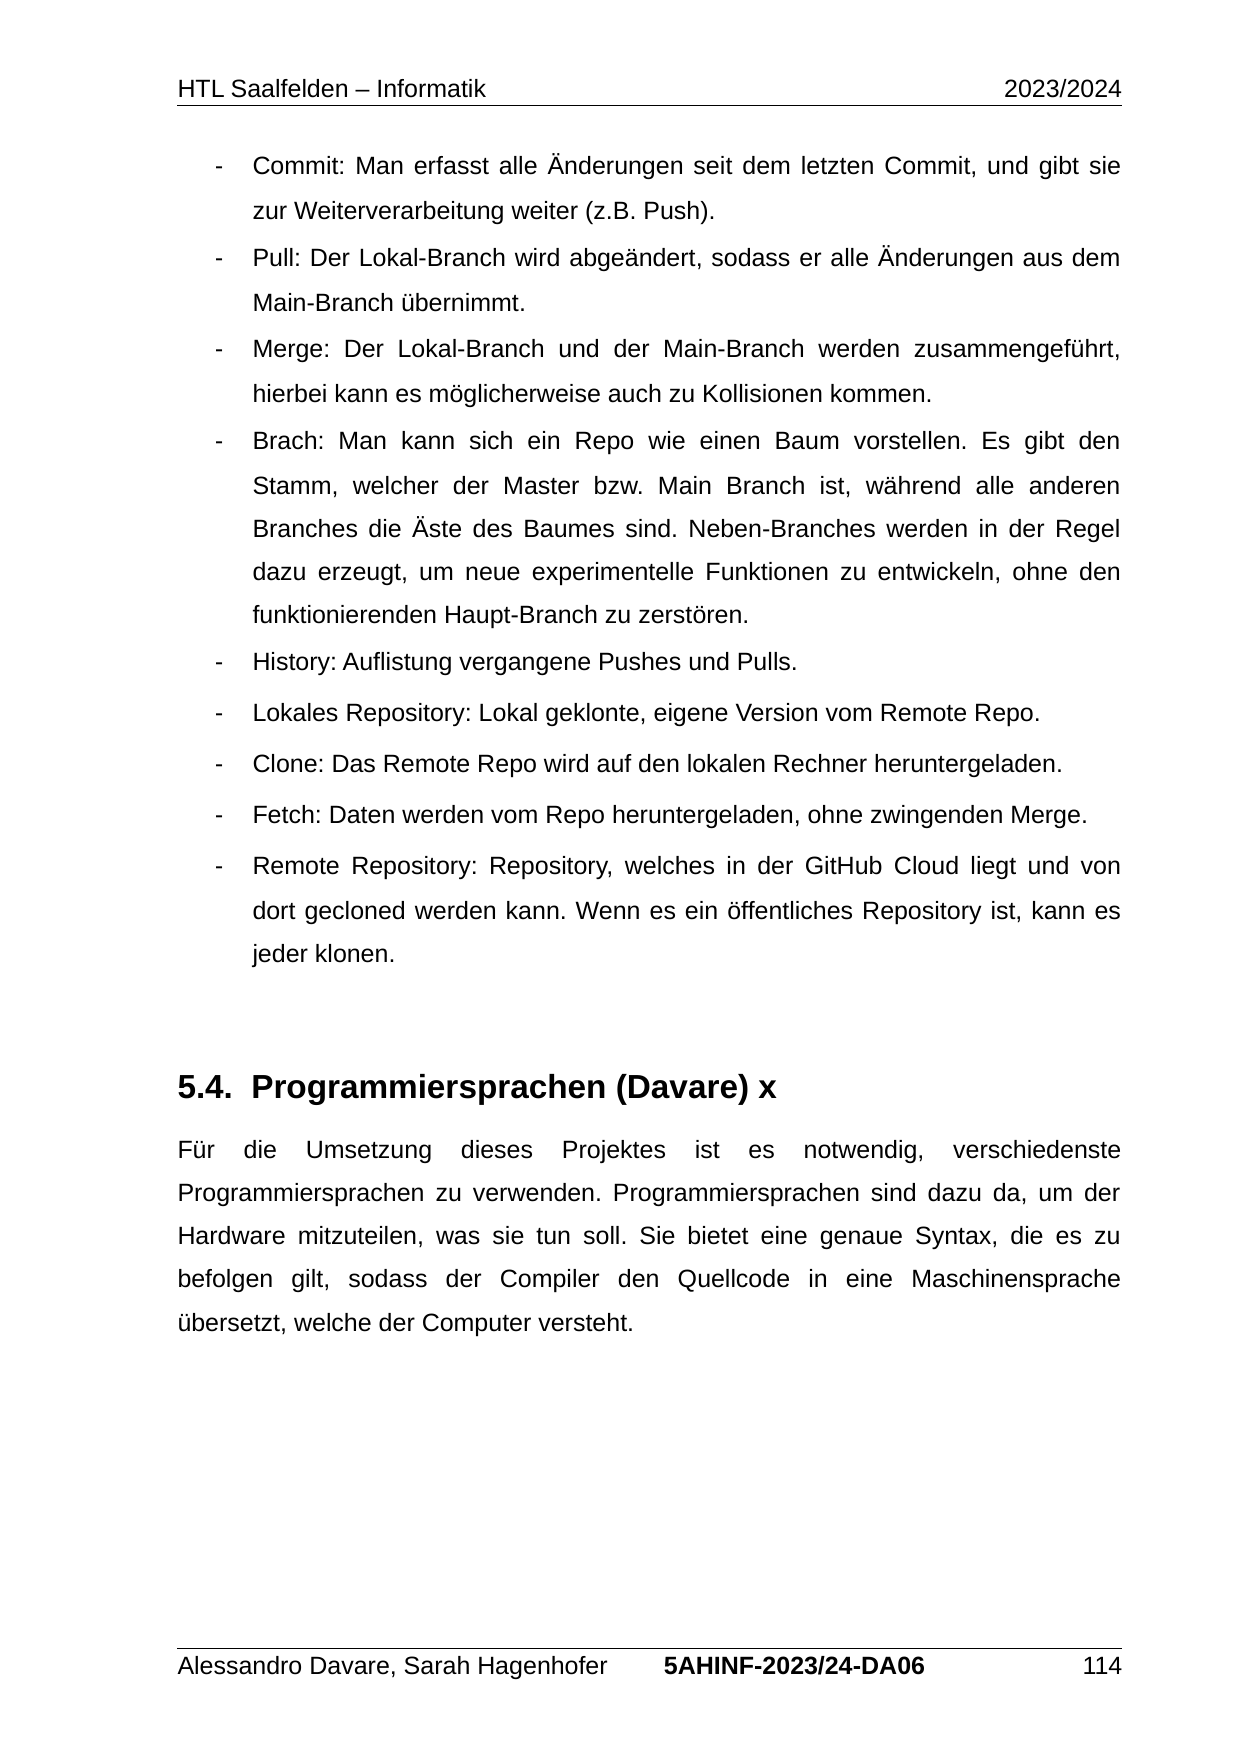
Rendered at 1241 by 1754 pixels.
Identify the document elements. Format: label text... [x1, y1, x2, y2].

list Merge: Der Lokal-Branch und der Main-Branch werden zusammengeführt, hierbei kann es möglicherweise auch zu Kollisionen kommen. [215, 331, 1122, 408]
list Remote Repository: Repository, welches in der GitHub Cloud liegt und von dort gecloned werden kann. Wenn es ein öffentliches Repository ist, kann es jeder klonen. [215, 847, 1122, 968]
list Clone: Das Remote Repo wird auf den lokalen Rechner heruntergeladen. [215, 745, 1122, 779]
subtitle Programmiersprachen (Davare) x [177, 1067, 1122, 1105]
list Commit: Man erfasst alle Änderungen seit dem letzten Commit, und gibt sie zur Weiterverarbeitung weiter (z.B. Push). [215, 148, 1122, 225]
list Lokales Repository: Lokal geklonte, eigene Version vom Remote Repo. [215, 694, 1122, 728]
text Für die Umsetzung dieses Projektes ist es notwendig, verschiedenste Programmiersprachen zu verwenden. Programmiersprachen sind dazu da, um der Hardware mitzuteilen, was sie tun soll. Sie bietet eine genaue Syntax, die es zu befolgen gilt, sodass der Compiler den Quellcode in eine Maschinensprache übersetzt, welche der Computer versteht. [177, 1135, 1122, 1336]
list History: Auflistung vergangene Pushes und Pulls. [215, 643, 1122, 677]
list Fetch: Daten werden vom Repo heruntergeladen, ohne zwingenden Merge. [215, 796, 1122, 831]
list Brach: Man kann sich ein Repo wie einen Baum vorstellen. Es gibt den Stamm, welcher der Master bzw. Main Branch ist, während alle anderen Branches die Äste des Baumes sind. Neben-Branches werden in der Regel dazu erzeugt, um neue experimentelle Funktionen zu entwickeln, ohne den funktionierenden Haupt-Branch zu zerstören. [215, 422, 1122, 629]
list Pull: Der Lokal-Branch wird abgeändert, sodass er alle Änderungen aus dem Main-Branch übernimmt. [215, 239, 1122, 316]
